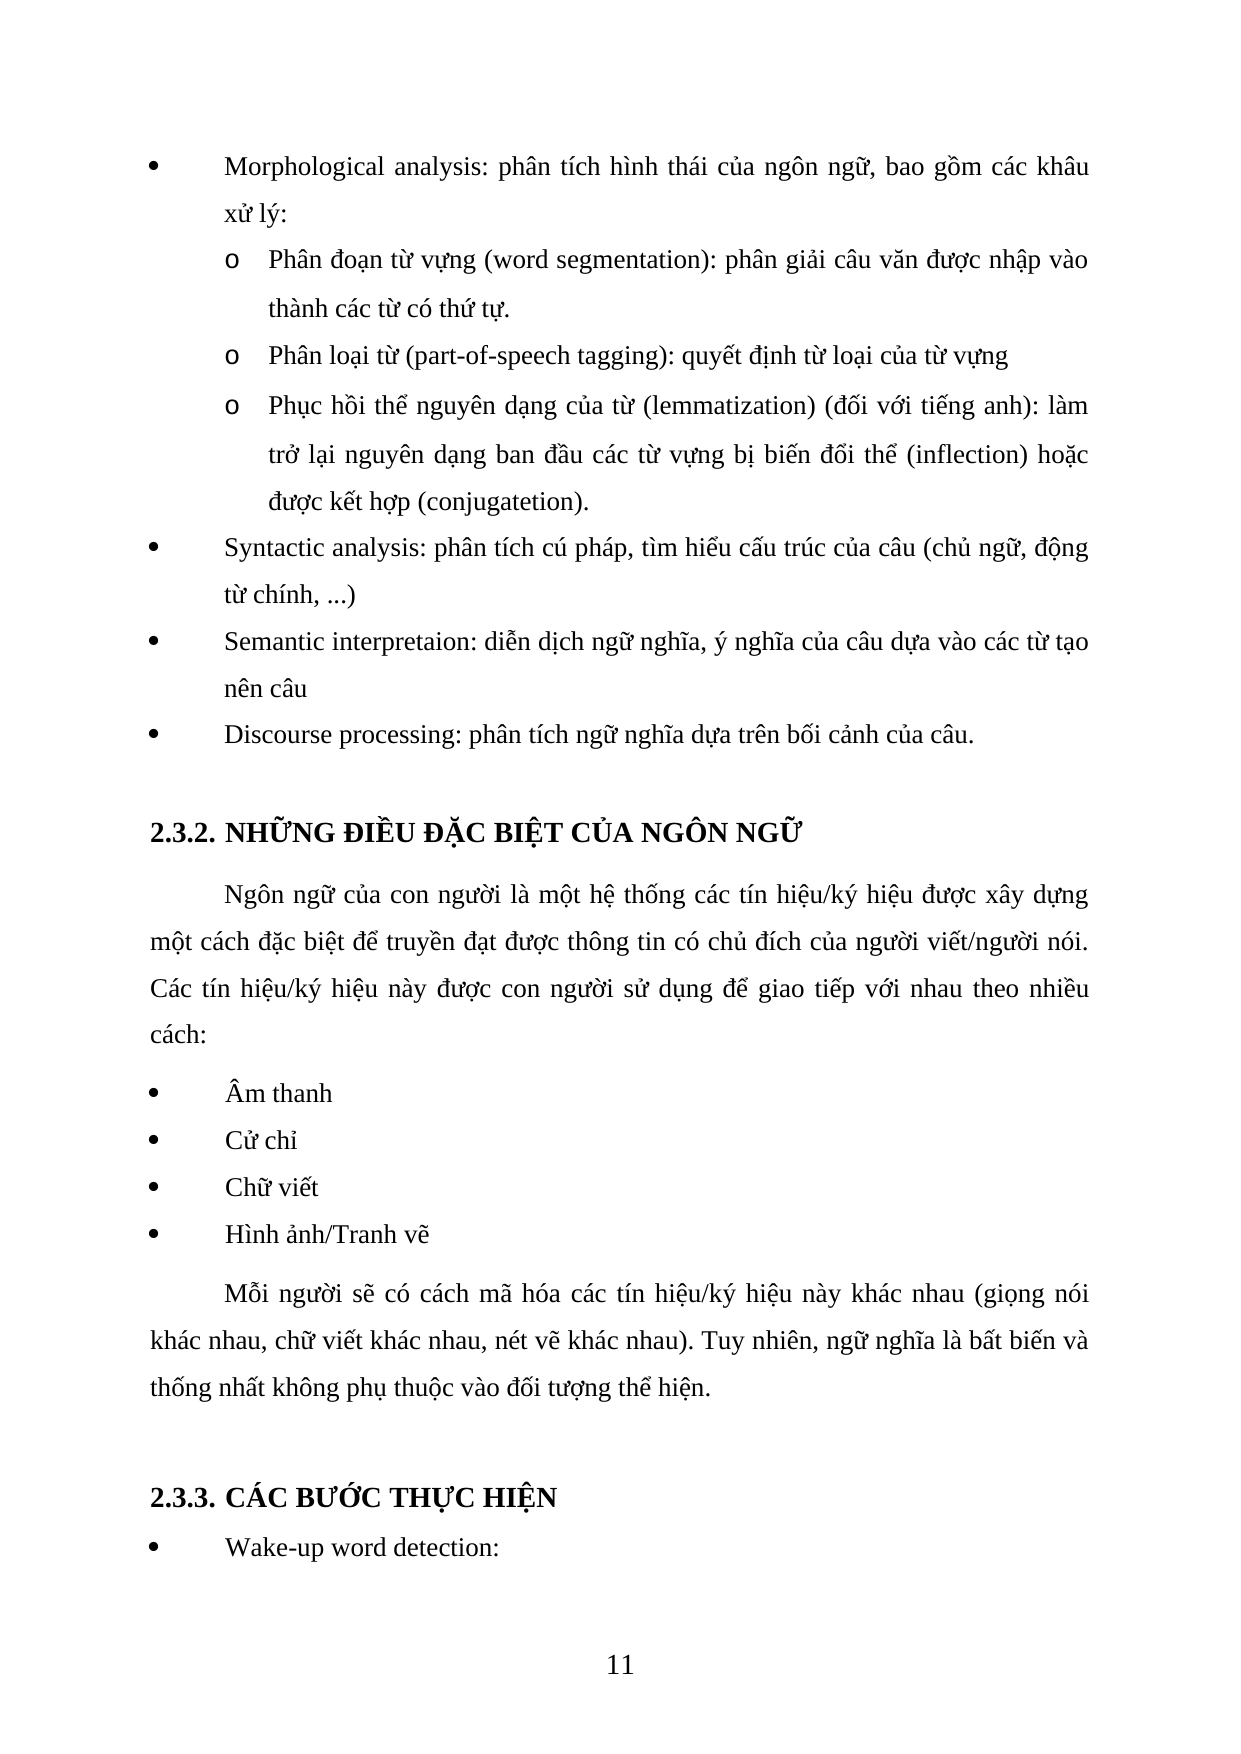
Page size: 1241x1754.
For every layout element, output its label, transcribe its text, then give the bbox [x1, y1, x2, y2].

list Âm thanh [149, 1077, 1090, 1109]
text Ngôn ngữ của con người là một hệ thống các tín hiệu/ký hiệu được xây dựng một cách đặc biệt để truyền đạt được thông tin có chủ đích của người viết/người nói. Các tín hiệu/ký hiệu này được con người sử dụng để giao tiếp với nhau theo nhiều cách: [150, 878, 1090, 1049]
list CÁC BƯỚC THỰC HIỆN [150, 1480, 1090, 1514]
list Phân loại từ (part-of-speech tagging): quyết định từ loại của từ vựng [224, 339, 1090, 372]
list Chữ viết [149, 1171, 1090, 1202]
list Wake-up word detection: [149, 1531, 1090, 1562]
list Phục hồi thể nguyên dạng của từ (lemmatization) (đối với tiếng anh): làm trở lại nguyên dạng ban đầu các từ vựng bị biến đổi thể (inflection) hoặc được kết hợp (conjugatetion). [224, 389, 1090, 516]
list Syntactic analysis: phân tích cú pháp, tìm hiểu cấu trúc của câu (chủ ngữ, động từ chính, ...) [149, 531, 1090, 609]
list Phân đoạn từ vựng (word segmentation): phân giải câu văn được nhập vào thành các từ có thứ tự. [224, 243, 1090, 323]
list Hình ảnh/Tranh vẽ [149, 1218, 1090, 1249]
list Semantic interpretaion: diễn dịch ngữ nghĩa, ý nghĩa của câu dựa vào các từ tạo nên câu [149, 625, 1090, 703]
list Morphological analysis: phân tích hình thái của ngôn ngữ, bao gồm các khâu xử lý: [149, 150, 1090, 228]
text Mỗi người sẽ có cách mã hóa các tín hiệu/ký hiệu này khác nhau (giọng nói khác nhau, chữ viết khác nhau, nét vẽ khác nhau). Tuy nhiên, ngữ nghĩa là bất biến và thống nhất không phụ thuộc vào đối tượng thể hiện. [150, 1277, 1090, 1402]
list Discourse processing: phân tích ngữ nghĩa dựa trên bối cảnh của câu. [149, 718, 1090, 749]
list Cử chỉ [149, 1124, 1090, 1156]
list NHỮNG ĐIỀU ĐẶC BIỆT CỦA NGÔN NGỮ [150, 816, 1090, 849]
